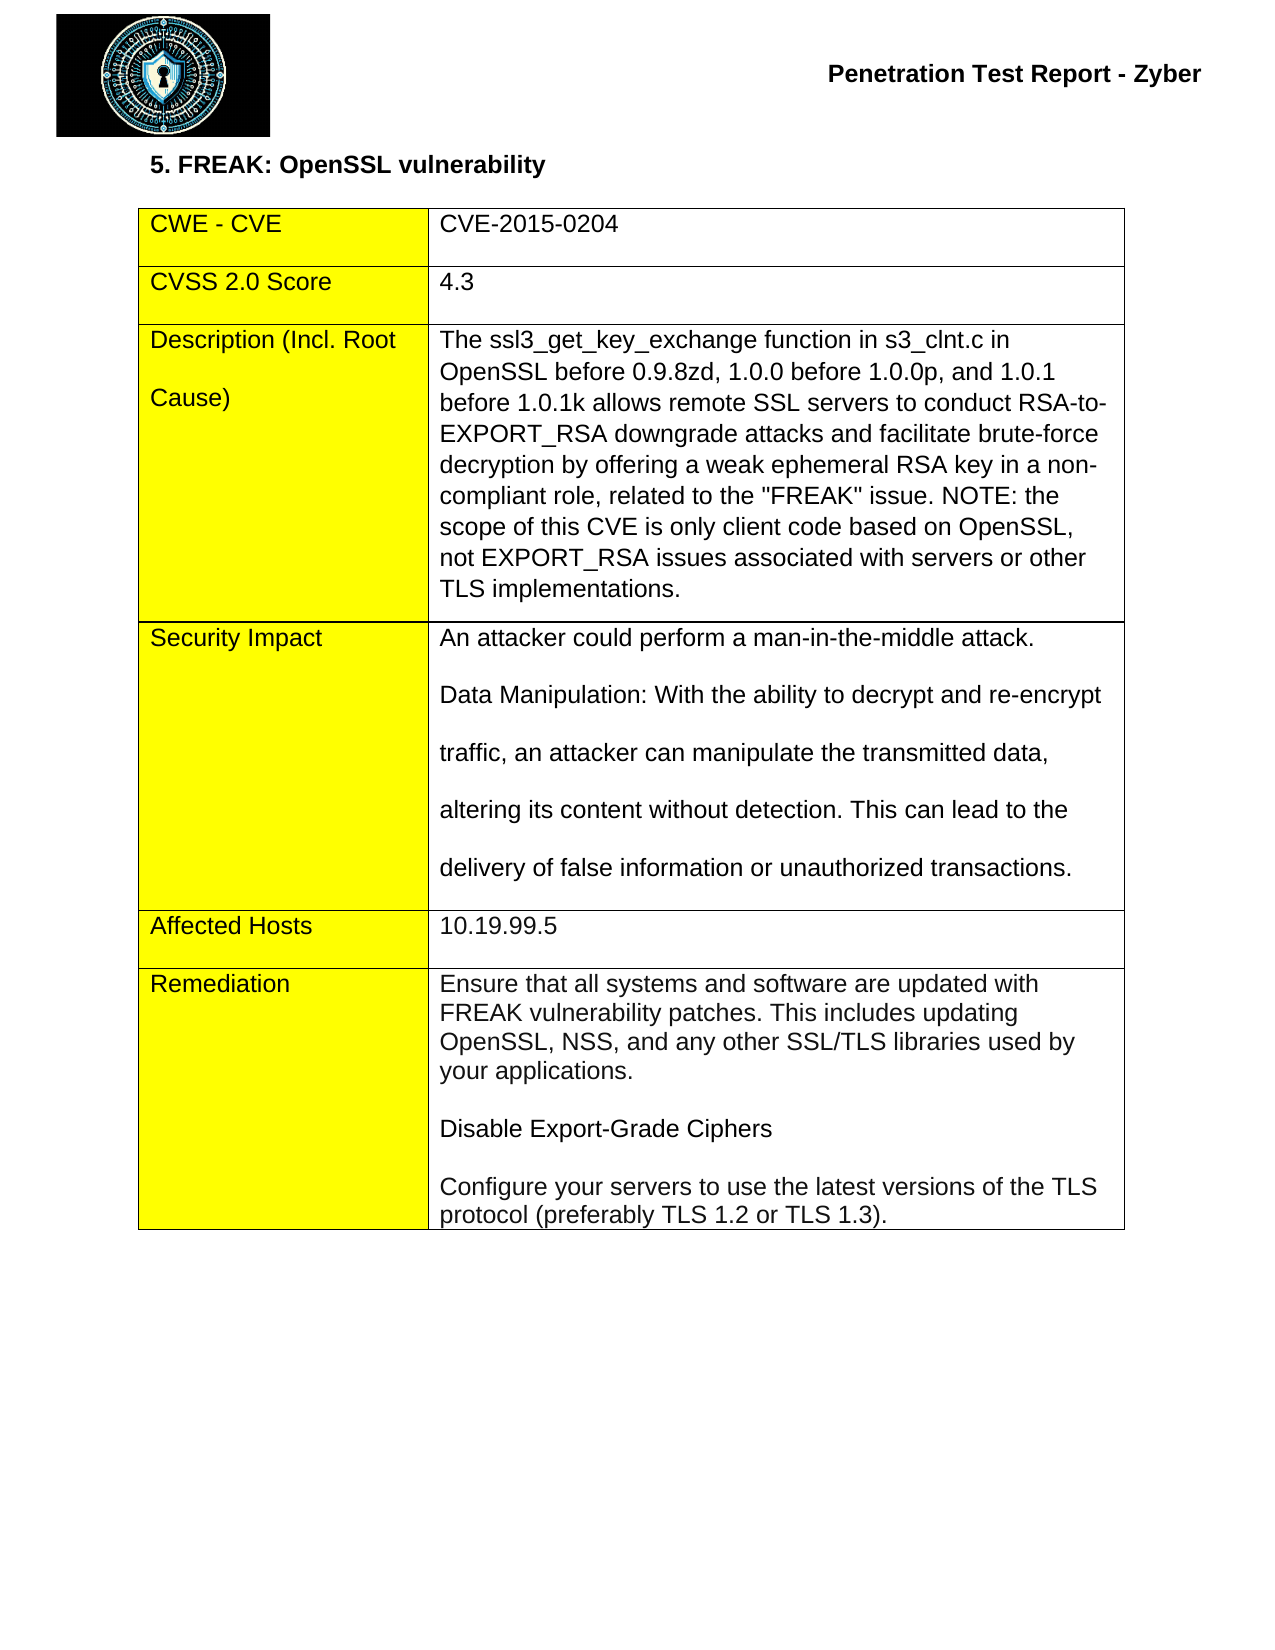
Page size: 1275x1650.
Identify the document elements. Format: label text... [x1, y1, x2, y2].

table_cell The ssl3_get_key_exchange function in s3_clnt.c in OpenSSL before 0.9.8zd, 1.0.0 before 1.0.0p, and 1.0.1 before 1.0.1k allows remote SSL servers to conduct RSA-to-EXPORT_RSA downgrade attacks and facilitate brute-force decryption by offering a weak ephemeral RSA key in a non-compliant role, related to the "FREAK" issue. NOTE: the scope of this CVE is only client code based on OpenSSL, not EXPORT_RSA issues associated with servers or other TLS implementations. [429, 325, 1124, 621]
table_header CWE - CVE [139, 209, 428, 266]
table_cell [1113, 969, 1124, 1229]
picture [56, 14, 271, 137]
table_cell An attacker could perform a man-in-the-middle attack. Data Manipulation: With the ability to decrypt and re-encrypt traffic, an attacker can manipulate the transmitted data, altering its content without detection. This can lead to the delivery of false information or unauthorized transactions. [429, 623, 1124, 910]
table_cell 4.3 [429, 267, 1124, 324]
text 5. FREAK: OpenSSL vulnerability [150, 150, 1125, 179]
table_cell Affected Hosts [139, 911, 428, 968]
table_cell 10.19.99.5 [429, 911, 1124, 968]
table_cell Security Impact [139, 623, 428, 910]
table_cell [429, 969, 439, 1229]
table_cell CVSS 2.0 Score [139, 267, 428, 324]
table_cell Description (Incl. Root Cause) [139, 325, 428, 621]
table_cell Remediation [139, 969, 428, 1229]
table_header CVE-2015-0204 [429, 209, 1124, 266]
